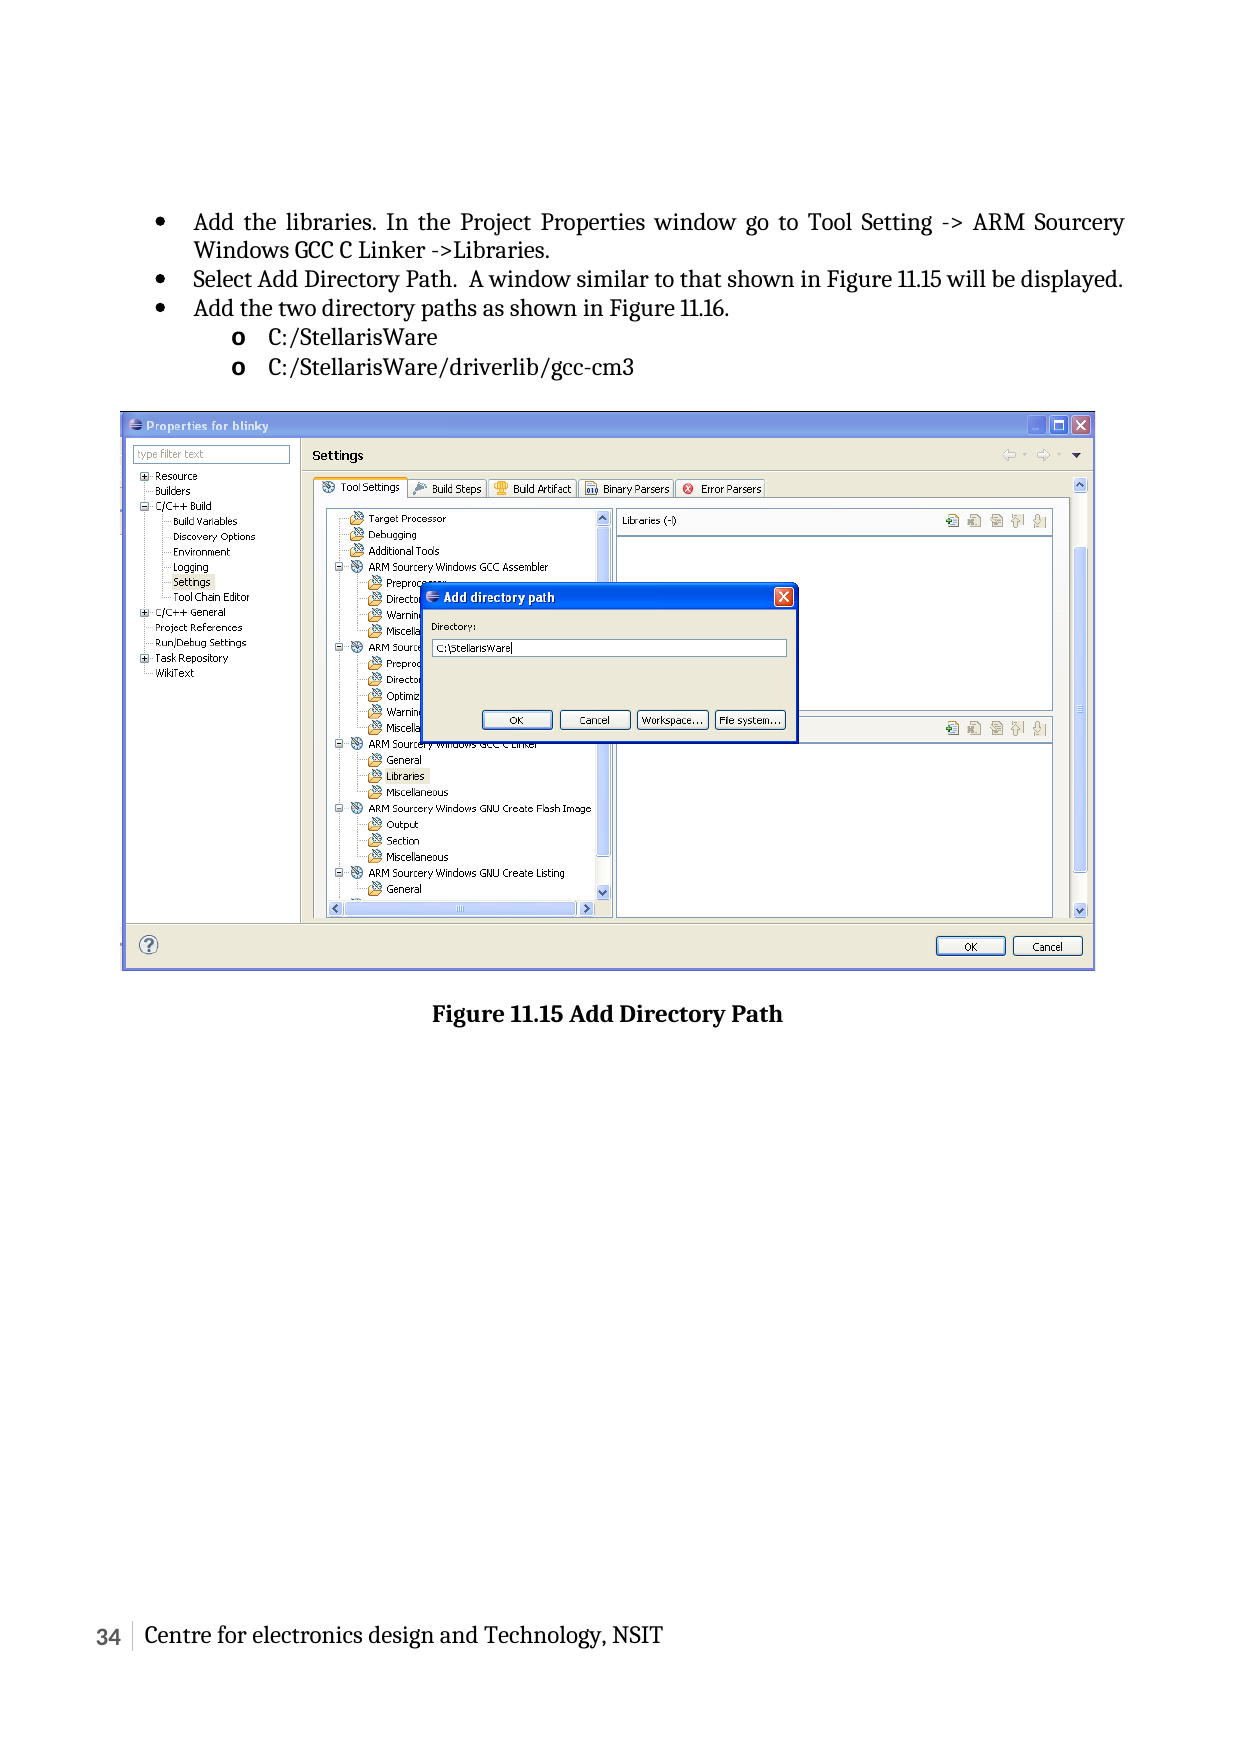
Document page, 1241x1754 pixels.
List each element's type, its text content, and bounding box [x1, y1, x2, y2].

list C:/StellarisWare [231, 322, 1127, 352]
list Select Add Directory Path. A window similar to that shown in Figure 11.15 will be displayed. [156, 265, 1127, 294]
picture [120, 411, 1096, 971]
text Figure 11.15 Add Directory Path [89, 999, 1127, 1028]
list C:/StellarisWare/driverlib/gcc-cm3 [231, 352, 1127, 382]
list Add the libraries. In the Project Properties window go to Tool Setting -> ARM Sourcery Windows GCC C Linker ->Libraries. [156, 207, 1127, 265]
list Add the two directory paths as shown in Figure 11.16. [156, 294, 1127, 322]
